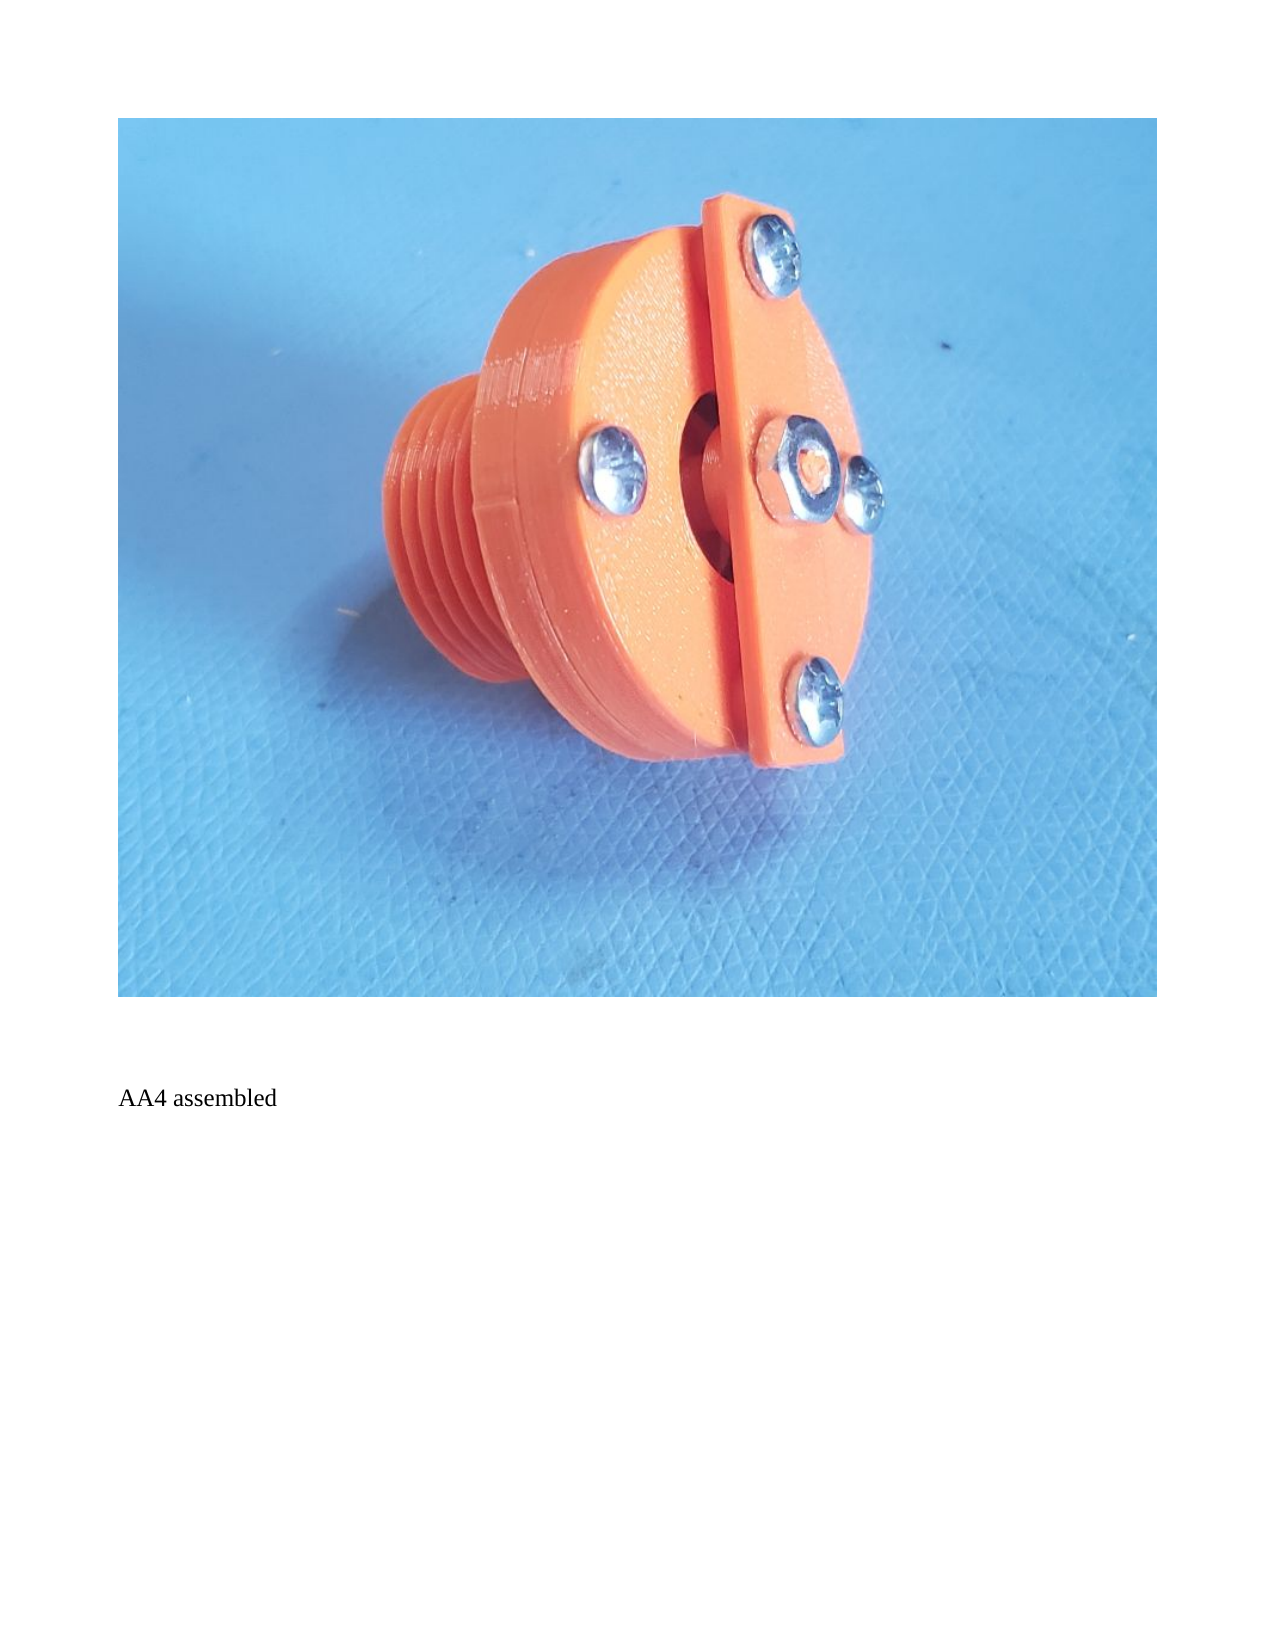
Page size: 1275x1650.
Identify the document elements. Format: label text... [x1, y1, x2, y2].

picture [118, 118, 1157, 997]
text AA4 assembled [118, 1083, 1157, 1112]
